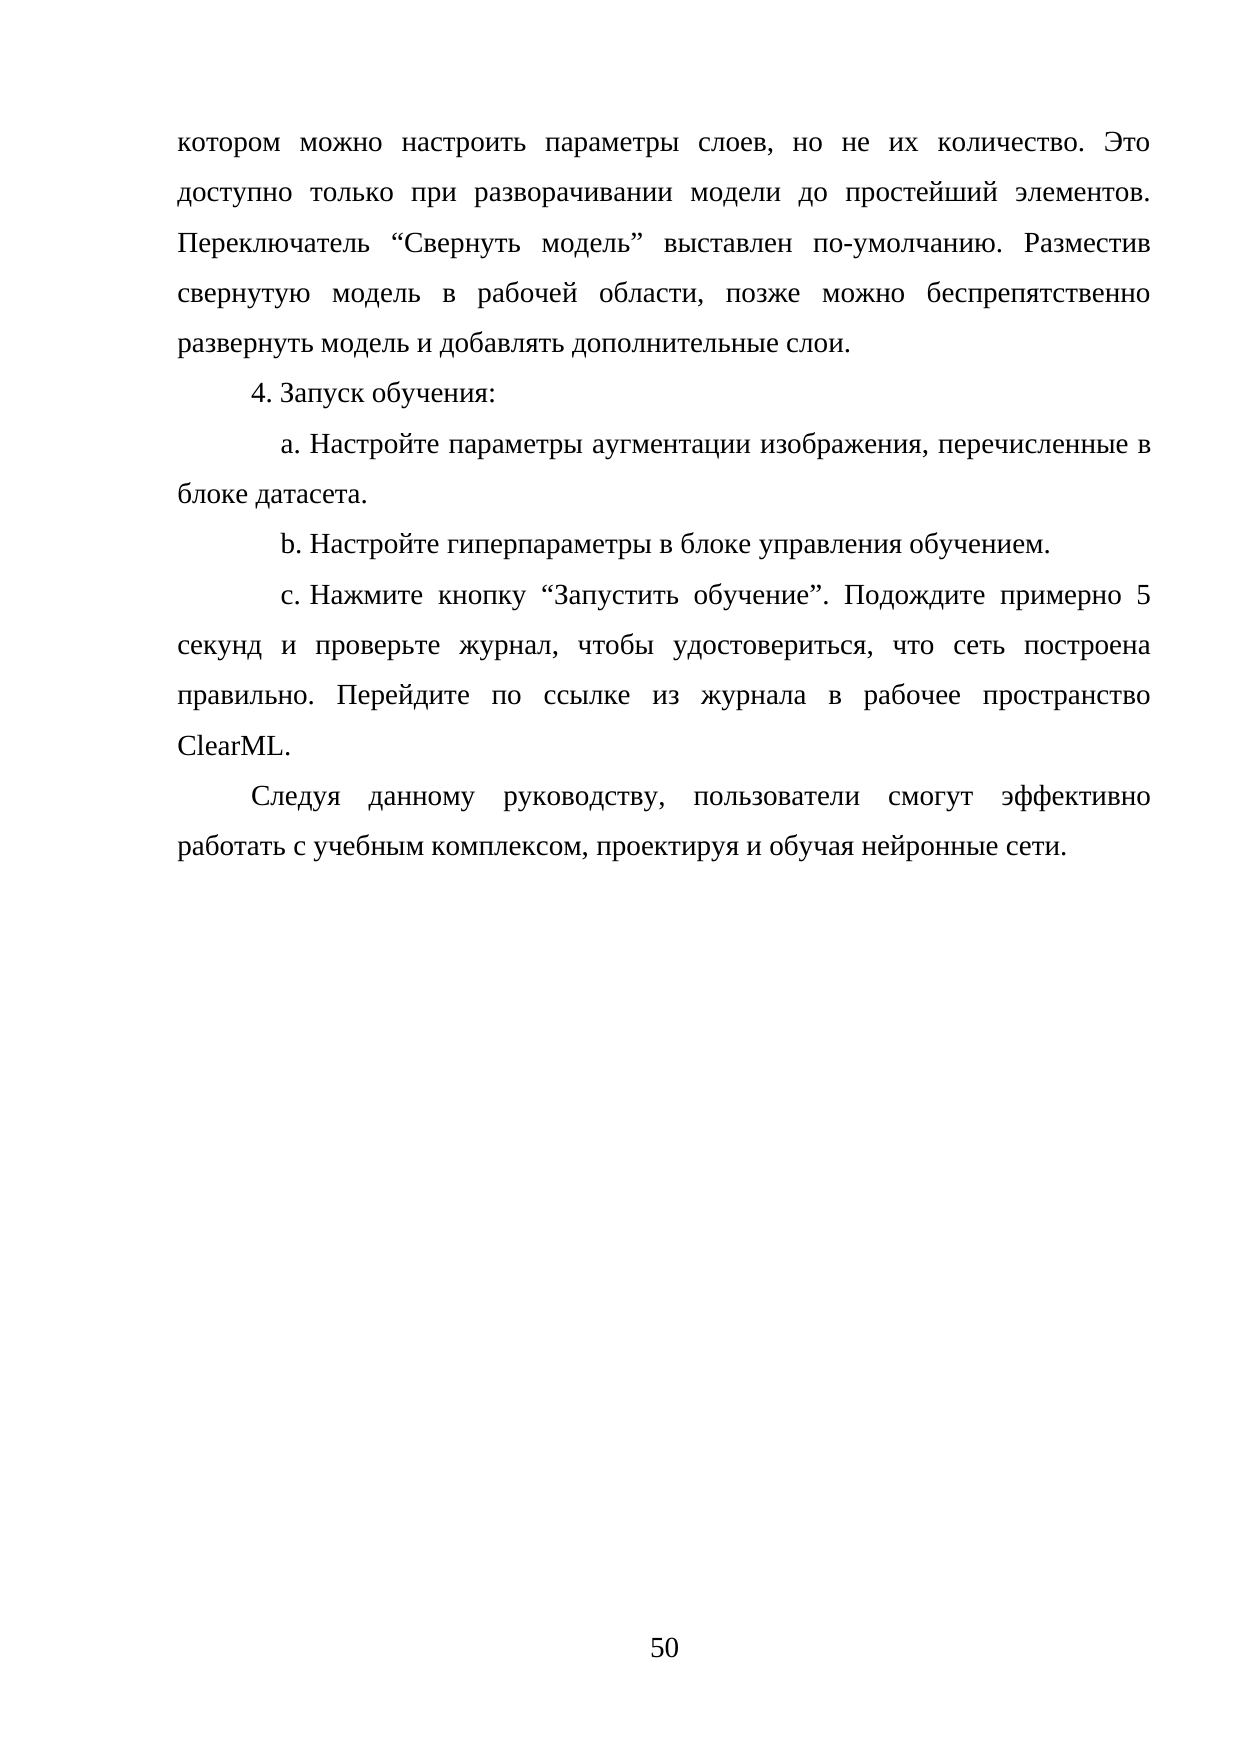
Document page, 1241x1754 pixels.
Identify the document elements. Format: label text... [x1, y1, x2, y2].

list Запуск обучения: [177, 376, 1152, 409]
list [177, 124, 1152, 359]
text Следуя данному руководству, пользователи смогут эффективно работать с учебным комплексом, проектируя и обучая нейронные сети. [177, 778, 1152, 862]
list Настройте параметры аугментации изображения, перечисленные в блоке датасета. [177, 426, 1152, 510]
list Настройте гиперпараметры в блоке управления обучением. [177, 527, 1152, 560]
list Нажмите кнопку “Запустить обучение”. Подождите примерно 5 секунд и проверьте журнал, чтобы удостовериться, что сеть построена правильно. Перейдите по ссылке из журнала в рабочее пространство ClearML. [177, 577, 1152, 761]
